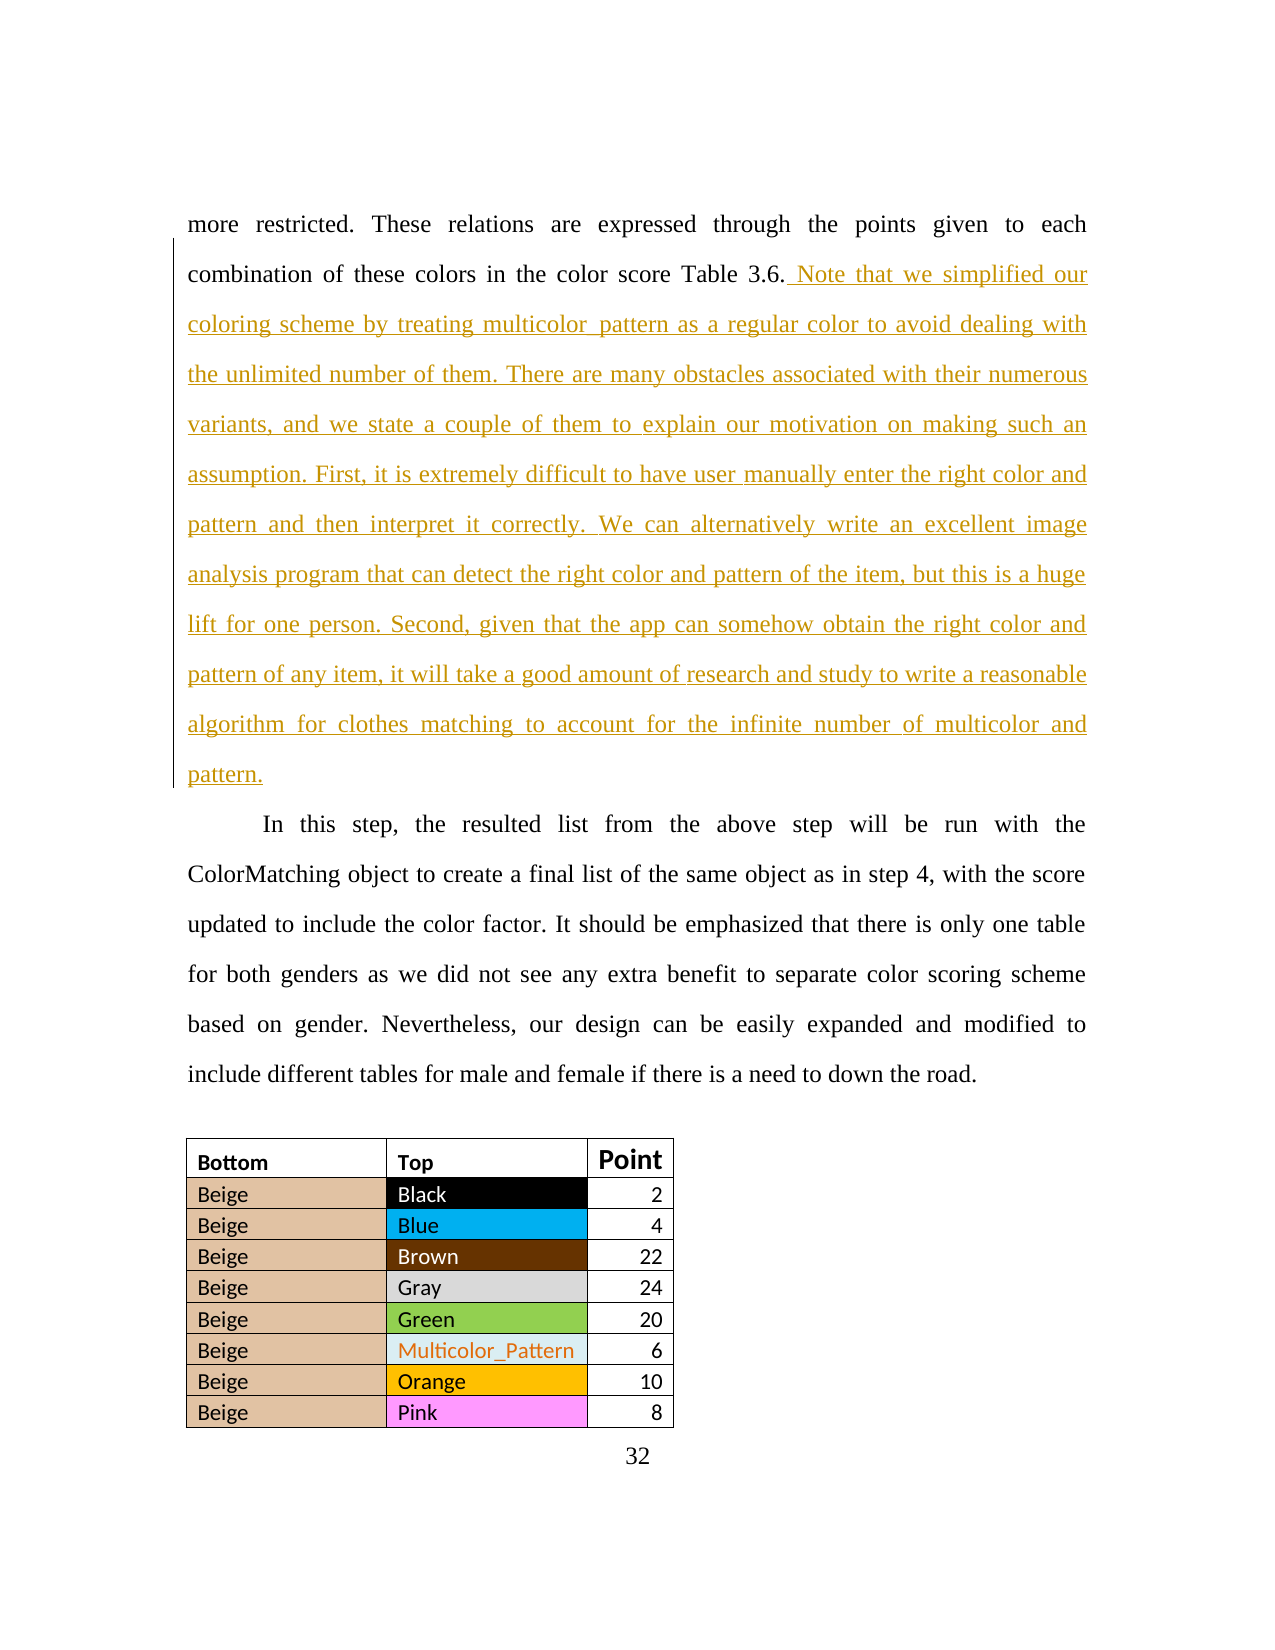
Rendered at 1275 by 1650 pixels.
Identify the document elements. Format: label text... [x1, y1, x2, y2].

table_cell 22 [588, 1240, 673, 1270]
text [187, 187, 1087, 334]
table_cell Beige [187, 1240, 386, 1270]
table_cell Beige [187, 1334, 386, 1364]
table_cell Multicolor_Pattern [387, 1334, 587, 1364]
table_cell Blue [387, 1209, 587, 1239]
table_cell Beige [187, 1178, 386, 1208]
table_cell 4 [588, 1209, 673, 1239]
table_cell 2 [588, 1178, 673, 1208]
table_cell Beige [187, 1396, 386, 1427]
table_cell Green [387, 1303, 587, 1333]
table_header Point [588, 1139, 673, 1177]
table_cell Orange [387, 1365, 587, 1395]
text In this step, the resulted list from the above step will be run with the ColorMatching object to create a final list of the same object as in step 4, with the score updated to include the color factor. It should be emphasized that there is only one table for both genders as we did not see any extra benefit to separate color scoring scheme based on gender. Nevertheless, our design can be easily expanded and modified to include different tables for male and female if there is a need to down the road. [187, 787, 1087, 1087]
table_header Top [387, 1139, 587, 1177]
table_cell Gray [387, 1271, 587, 1302]
table_cell Beige [187, 1303, 386, 1333]
table_cell Black [387, 1178, 587, 1208]
table_cell 10 [588, 1365, 673, 1395]
table_cell 24 [588, 1271, 673, 1302]
table_cell 20 [588, 1303, 673, 1333]
table_cell Beige [187, 1209, 386, 1239]
table_cell Brown [387, 1240, 587, 1270]
table_cell 6 [588, 1334, 673, 1364]
table_cell Pink [387, 1396, 587, 1427]
table_cell Beige [187, 1271, 386, 1302]
table_cell Beige [187, 1365, 386, 1395]
table_cell 8 [588, 1396, 673, 1427]
table_header Bottom [187, 1139, 386, 1177]
